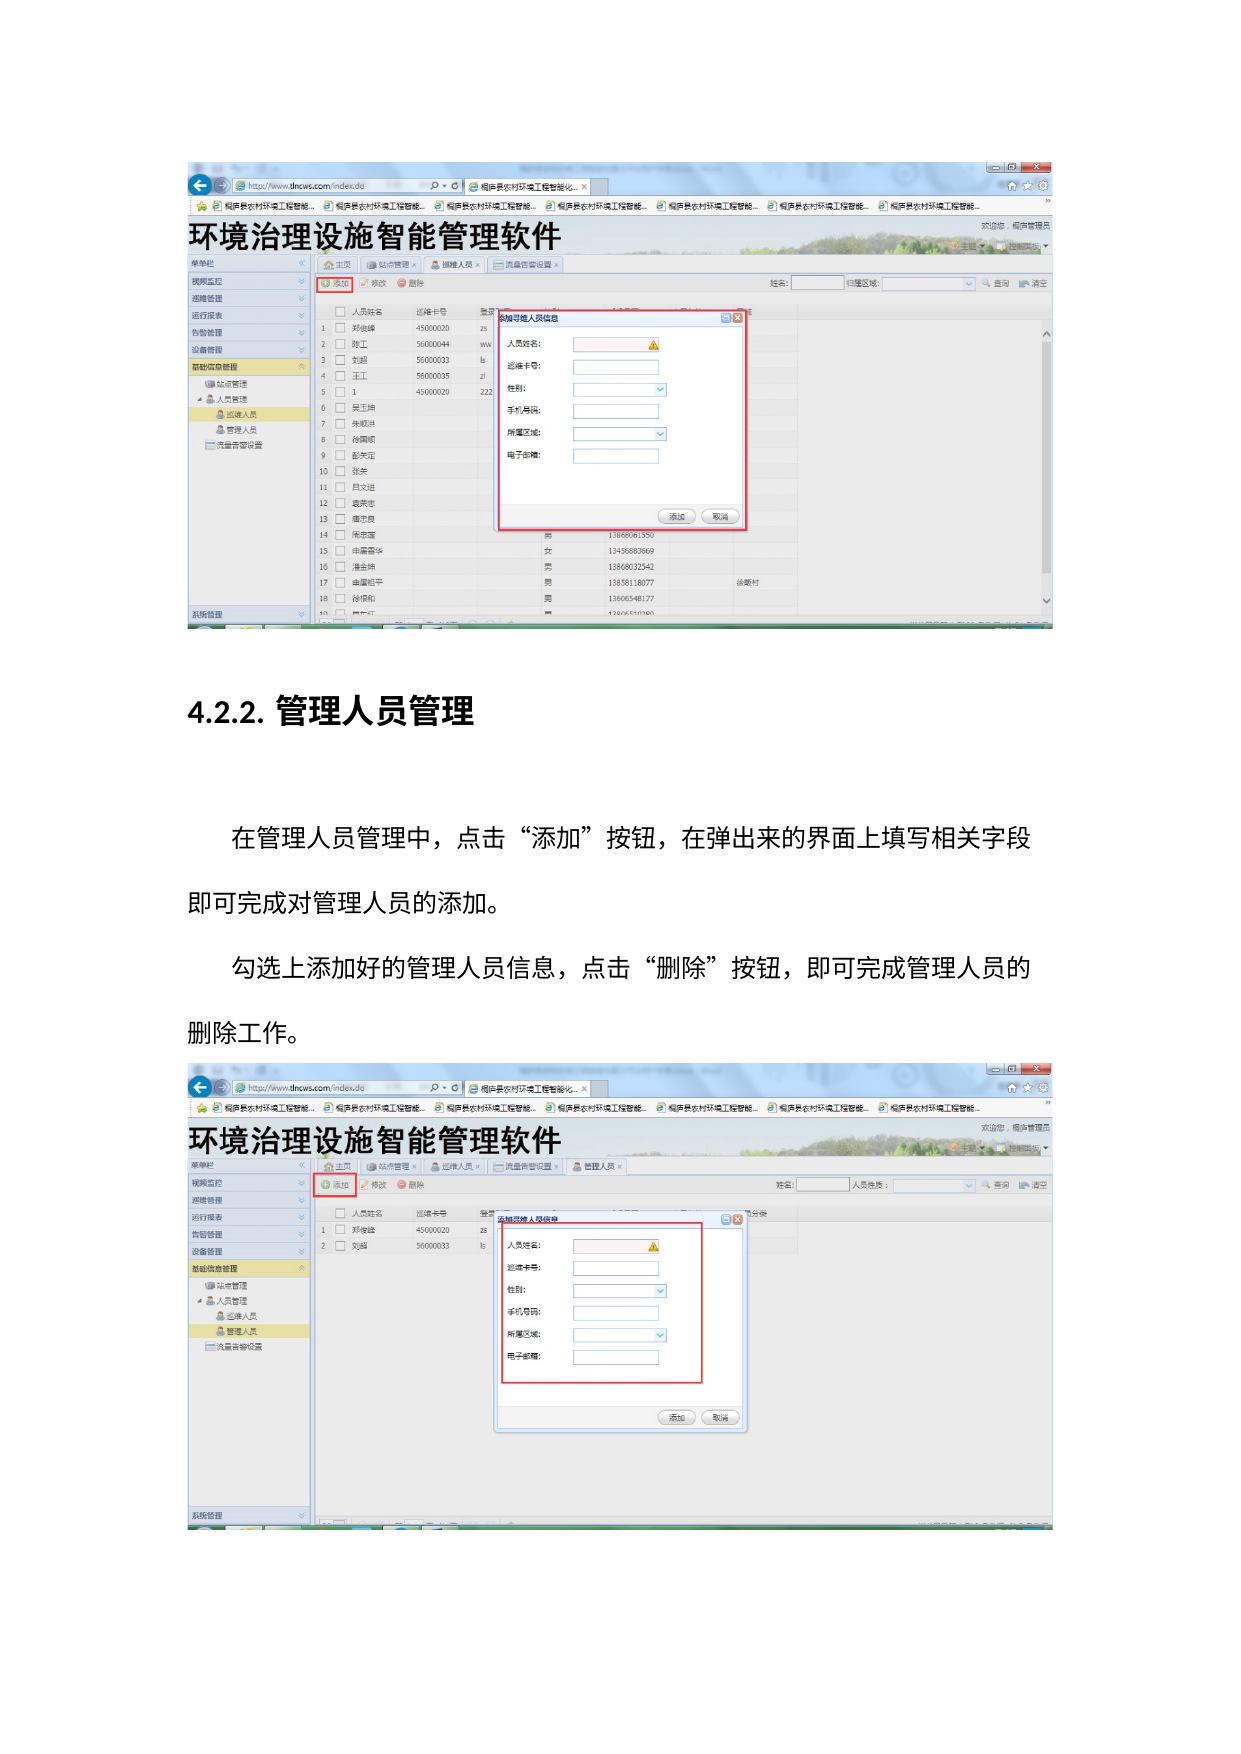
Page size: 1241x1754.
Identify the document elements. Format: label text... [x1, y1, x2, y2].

text 在管理人员管理中，点击“添加”按钮，在弹出来的界面上填写相关字段即可完成对管理人员的添加。 [187, 804, 1053, 934]
subtitle 管理人员管理 [187, 677, 1053, 742]
picture [187, 1063, 1053, 1530]
text 勾选上添加好的管理人员信息，点击“删除”按钮，即可完成管理人员的删除工作。 [187, 934, 1053, 1063]
picture [187, 162, 1053, 629]
